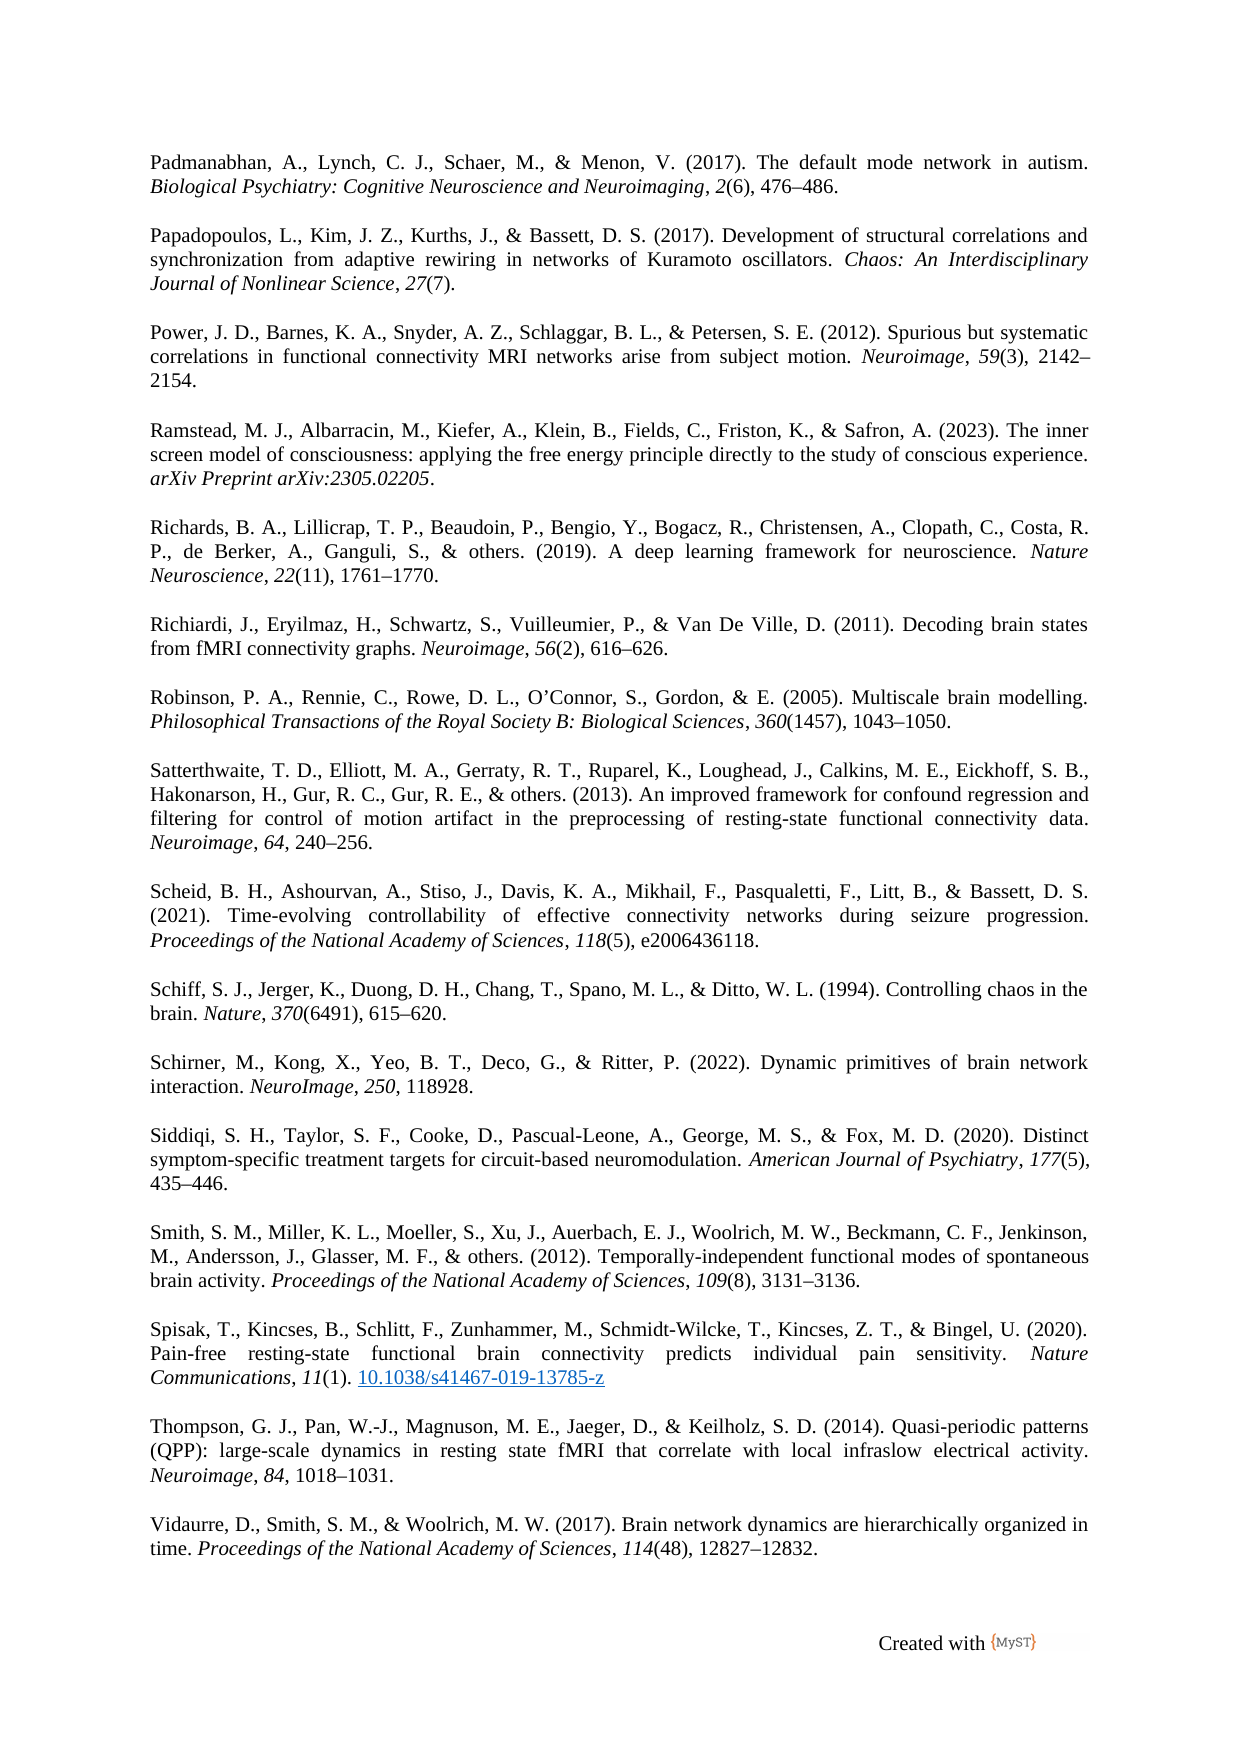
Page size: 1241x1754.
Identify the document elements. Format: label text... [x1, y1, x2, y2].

text Padmanabhan, A., Lynch, C. J., Schaer, M., & Menon, V. (2017). The default mode network in autism. Biological Psychiatry: Cognitive Neuroscience and Neuroimaging, 2(6), 476–486. [150, 150, 1090, 198]
text Thompson, G. J., Pan, W.-J., Magnuson, M. E., Jaeger, D., & Keilholz, S. D. (2014). Quasi-periodic patterns (QPP): large-scale dynamics in resting state fMRI that correlate with local infraslow electrical activity. Neuroimage, 84, 1018–1031. [150, 1414, 1090, 1487]
text Schiff, S. J., Jerger, K., Duong, D. H., Chang, T., Spano, M. L., & Ditto, W. L. (1994). Controlling chaos in the brain. Nature, 370(6491), 615–620. [150, 977, 1090, 1025]
text Siddiqi, S. H., Taylor, S. F., Cooke, D., Pascual-Leone, A., George, M. S., & Fox, M. D. (2020). Distinct symptom-specific treatment targets for circuit-based neuromodulation. American Journal of Psychiatry, 177(5), 435–446. [150, 1123, 1090, 1195]
text Power, J. D., Barnes, K. A., Snyder, A. Z., Schlaggar, B. L., & Petersen, S. E. (2012). Spurious but systematic correlations in functional connectivity MRI networks arise from subject motion. Neuroimage, 59(3), 2142–2154. [150, 320, 1090, 392]
picture [990, 1633, 1091, 1651]
text Robinson, P. A., Rennie, C., Rowe, D. L., O’Connor, S., Gordon, & E. (2005). Multiscale brain modelling. Philosophical Transactions of the Royal Society B: Biological Sciences, 360(1457), 1043–1050. [150, 685, 1090, 733]
text Richards, B. A., Lillicrap, T. P., Beaudoin, P., Bengio, Y., Bogacz, R., Christensen, A., Clopath, C., Costa, R. P., de Berker, A., Ganguli, S., & others. (2019). A deep learning framework for neuroscience. Nature Neuroscience, 22(11), 1761–1770. [150, 515, 1090, 587]
text Scheid, B. H., Ashourvan, A., Stiso, J., Davis, K. A., Mikhail, F., Pasqualetti, F., Litt, B., & Bassett, D. S. (2021). Time-evolving controllability of effective connectivity networks during seizure progression. Proceedings of the National Academy of Sciences, 118(5), e2006436118. [150, 879, 1090, 952]
text Spisak, T., Kincses, B., Schlitt, F., Zunhammer, M., Schmidt-Wilcke, T., Kincses, Z. T., & Bingel, U. (2020). Pain-free resting-state functional brain connectivity predicts individual pain sensitivity. Nature Communications, 11(1). 10.1038/s41467-019-13785-z [150, 1317, 1090, 1389]
text Satterthwaite, T. D., Elliott, M. A., Gerraty, R. T., Ruparel, K., Loughead, J., Calkins, M. E., Eickhoff, S. B., Hakonarson, H., Gur, R. C., Gur, R. E., & others. (2013). An improved framework for confound regression and filtering for control of motion artifact in the preprocessing of resting-state functional connectivity data. Neuroimage, 64, 240–256. [150, 758, 1090, 854]
text Ramstead, M. J., Albarracin, M., Kiefer, A., Klein, B., Fields, C., Friston, K., & Safron, A. (2023). The inner screen model of consciousness: applying the free energy principle directly to the study of conscious experience. arXiv Preprint arXiv:2305.02205. [150, 417, 1090, 490]
text Smith, S. M., Miller, K. L., Moeller, S., Xu, J., Auerbach, E. J., Woolrich, M. W., Beckmann, C. F., Jenkinson, M., Andersson, J., Glasser, M. F., & others. (2012). Temporally-independent functional modes of spontaneous brain activity. Proceedings of the National Academy of Sciences, 109(8), 3131–3136. [150, 1220, 1090, 1292]
text Richiardi, J., Eryilmaz, H., Schwartz, S., Vuilleumier, P., & Van De Ville, D. (2011). Decoding brain states from fMRI connectivity graphs. Neuroimage, 56(2), 616–626. [150, 612, 1090, 660]
text Schirner, M., Kong, X., Yeo, B. T., Deco, G., & Ritter, P. (2022). Dynamic primitives of brain network interaction. NeuroImage, 250, 118928. [150, 1050, 1090, 1098]
text Vidaurre, D., Smith, S. M., & Woolrich, M. W. (2017). Brain network dynamics are hierarchically organized in time. Proceedings of the National Academy of Sciences, 114(48), 12827–12832. [150, 1512, 1090, 1560]
text Papadopoulos, L., Kim, J. Z., Kurths, J., & Bassett, D. S. (2017). Development of structural correlations and synchronization from adaptive rewiring in networks of Kuramoto oscillators. Chaos: An Interdisciplinary Journal of Nonlinear Science, 27(7). [150, 223, 1090, 295]
